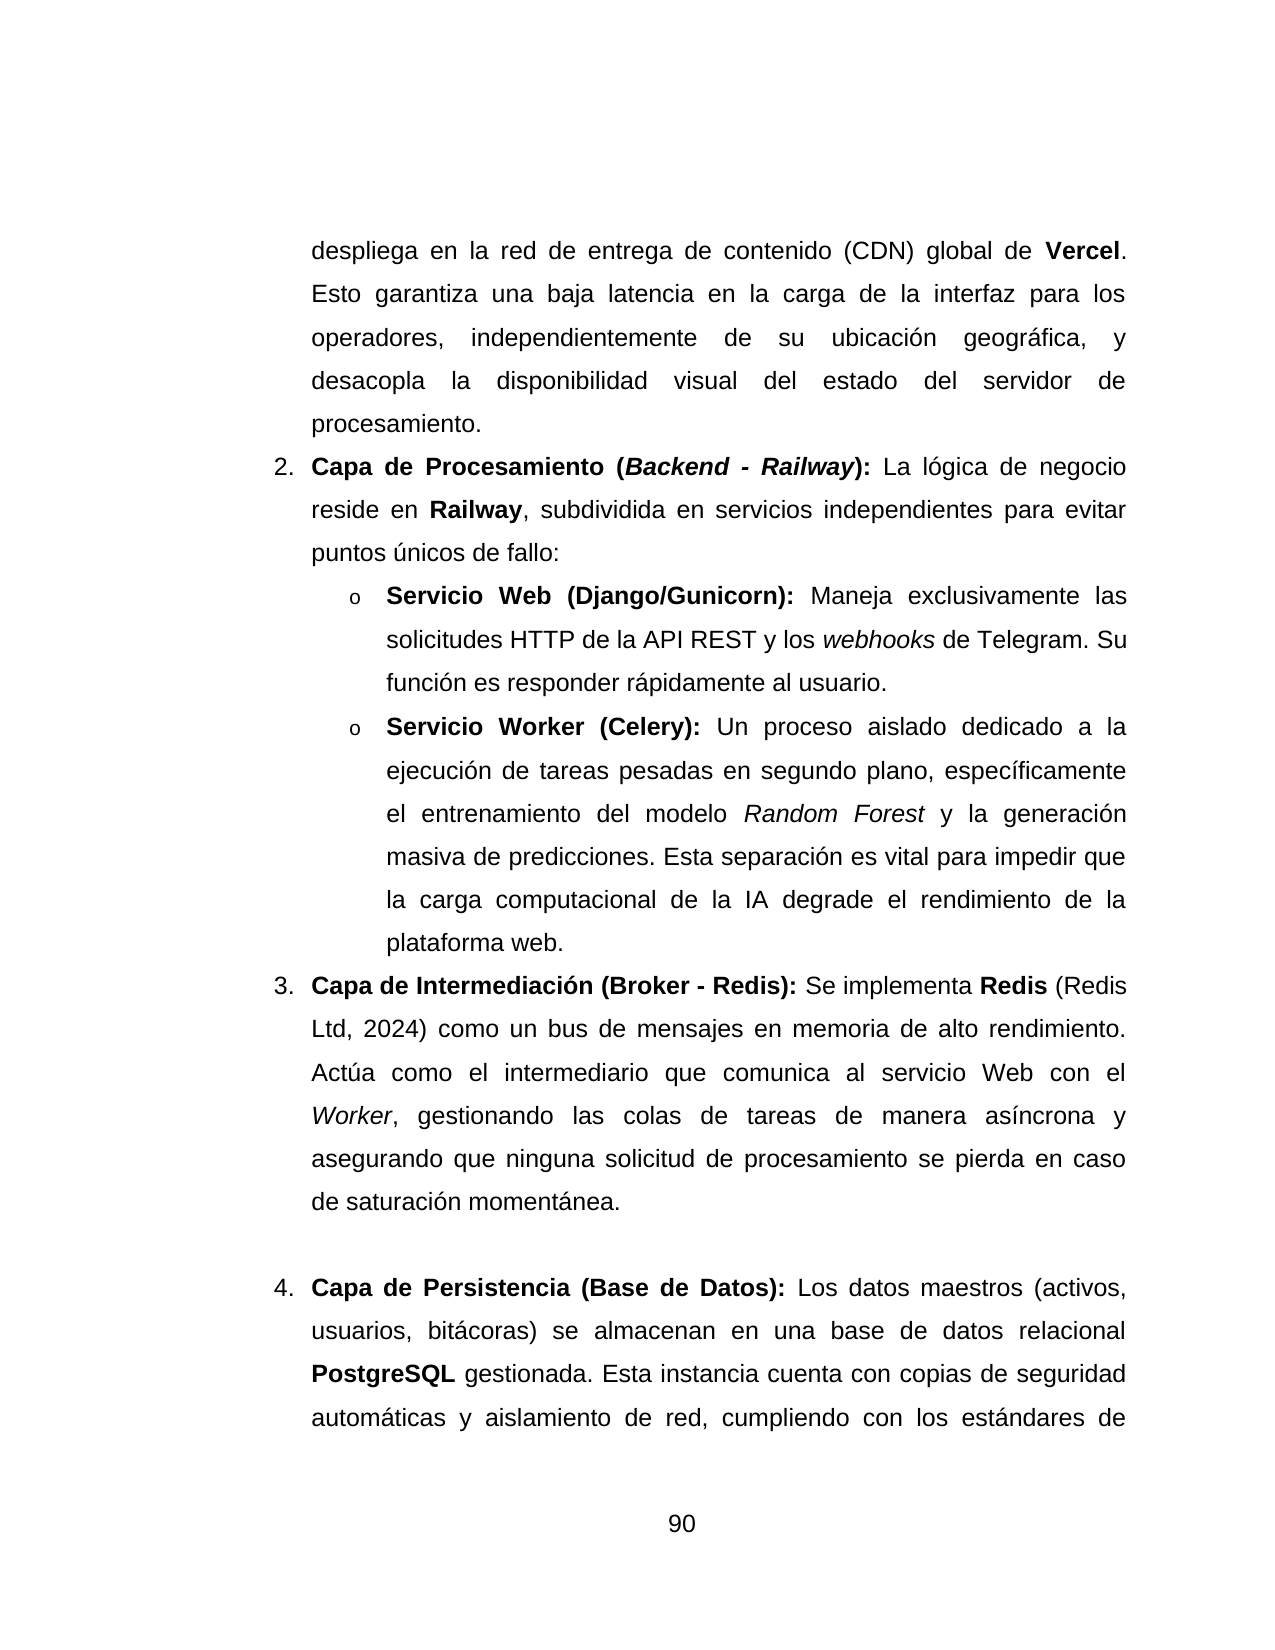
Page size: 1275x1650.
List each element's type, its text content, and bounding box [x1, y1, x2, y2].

list Capa de Procesamiento (Backend - Railway): La lógica de negocio reside en Railway, subdividida en servicios independientes para evitar puntos únicos de fallo: [274, 452, 1127, 567]
list Servicio Web (Django/Gunicorn): Maneja exclusivamente las solicitudes HTTP de la API REST y los webhooks de Telegram. Su función es responder rápidamente al usuario. [349, 581, 1127, 697]
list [274, 1273, 1127, 1431]
list Capa de Intermediación (Broker - Redis): Se implementa Redis como un bus de mensajes en memoria de alto rendimiento. Actúa como el intermediario que comunica al servicio Web con el Worker, gestionando las colas de tareas de manera asíncrona y asegurando que ninguna solicitud de procesamiento se pierda en caso de saturación momentánea. [274, 971, 1127, 1216]
list Servicio Worker (Celery): Un proceso aislado dedicado a la ejecución de tareas pesadas en segundo plano, específicamente el entrenamiento del modelo Random Forest y la generación masiva de predicciones. Esta separación es vital para impedir que la carga computacional de la IA degrade el rendimiento de la plataforma web. [349, 712, 1127, 957]
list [274, 236, 1127, 437]
